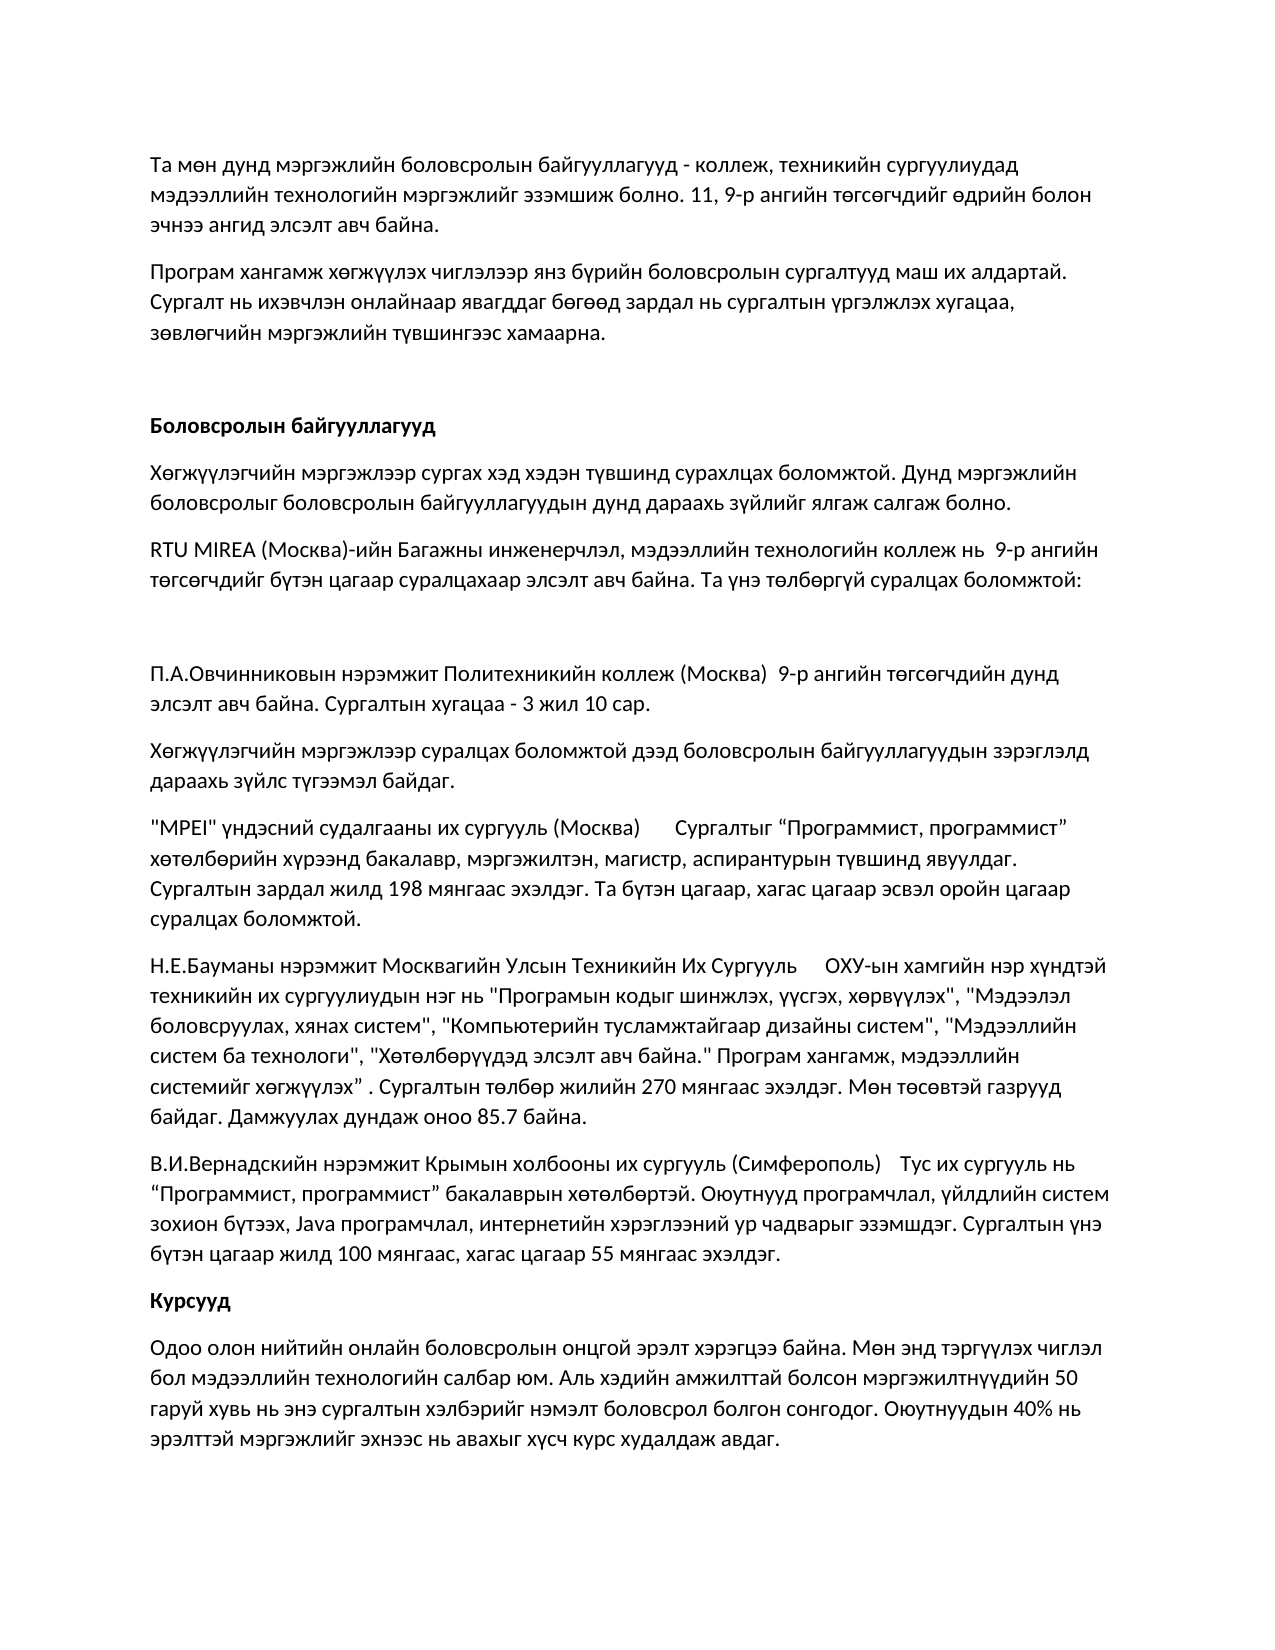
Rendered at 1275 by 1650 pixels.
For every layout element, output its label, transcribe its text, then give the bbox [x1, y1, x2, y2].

text Курсууд [150, 1286, 1125, 1314]
text Та мөн дунд мэргэжлийн боловсролын байгууллагууд - коллеж, техникийн сургуулиудад мэдээллийн технологийн мэргэжлийг эзэмшиж болно. 11, 9-р ангийн төгсөгчдийг өдрийн болон эчнээ ангид элсэлт авч байна. [150, 150, 1125, 238]
text В.И.Вернадскийн нэрэмжит Крымын холбооны их сургууль (Симферополь) Тус их сургууль нь “Программист, программист” бакалаврын хөтөлбөртэй. Оюутнууд програмчлал, үйлдлийн систем зохион бүтээх, Java програмчлал, интернетийн хэрэглээний ур чадварыг эзэмшдэг. Сургалтын үнэ бүтэн цагаар жилд 100 мянгаас, хагас цагаар 55 мянгаас эхэлдэг. [150, 1149, 1125, 1268]
text RTU MIREA (Москва)-ийн Багажны инженерчлэл, мэдээллийн технологийн коллеж нь 9-р ангийн төгсөгчдийг бүтэн цагаар суралцахаар элсэлт авч байна. Та үнэ төлбөргүй суралцах боломжтой: [150, 535, 1125, 594]
text "MPEI" үндэсний судалгааны их сургууль (Москва) Сургалтыг “Программист, программист” хөтөлбөрийн хүрээнд бакалавр, мэргэжилтэн, магистр, аспирантурын түвшинд явуулдаг. Сургалтын зардал жилд 198 мянгаас эхэлдэг. Та бүтэн цагаар, хагас цагаар эсвэл оройн цагаар суралцах боломжтой. [150, 813, 1125, 932]
text Н.Е.Бауманы нэрэмжит Москвагийн Улсын Техникийн Их Сургууль ОХУ-ын хамгийн нэр хүндтэй техникийн их сургуулиудын нэг нь "Програмын кодыг шинжлэх, үүсгэх, хөрвүүлэх", "Мэдээлэл боловсруулах, хянах систем", "Компьютерийн тусламжтайгаар дизайны систем", "Мэдээллийн систем ба технологи", "Хөтөлбөрүүдэд элсэлт авч байна." Програм хангамж, мэдээллийн системийг хөгжүүлэх” . Сургалтын төлбөр жилийн 270 мянгаас эхэлдэг. Мөн төсөвтэй газрууд байдаг. Дамжуулах дундаж оноо 85.7 байна. [150, 951, 1125, 1130]
text Боловсролын байгууллагууд [150, 411, 1125, 439]
text Хөгжүүлэгчийн мэргэжлээр суралцах боломжтой дээд боловсролын байгууллагуудын зэрэглэлд дараахь зүйлс түгээмэл байдаг. [150, 736, 1125, 795]
text Програм хангамж хөгжүүлэх чиглэлээр янз бүрийн боловсролын сургалтууд маш их алдартай. Сургалт нь ихэвчлэн онлайнаар явагддаг бөгөөд зардал нь сургалтын үргэлжлэх хугацаа, зөвлөгчийн мэргэжлийн түвшингээс хамаарна. [150, 257, 1125, 346]
text Хөгжүүлэгчийн мэргэжлээр сургах хэд хэдэн түвшинд сурахлцах боломжтой. Дунд мэргэжлийн боловсролыг боловсролын байгууллагуудын дунд дараахь зүйлийг ялгаж салгаж болно. [150, 458, 1125, 517]
text Одоо олон нийтийн онлайн боловсролын онцгой эрэлт хэрэгцээ байна. Мөн энд тэргүүлэх чиглэл бол мэдээллийн технологийн салбар юм. Аль хэдийн амжилттай болсон мэргэжилтнүүдийн 50 гаруй хувь нь энэ сургалтын хэлбэрийг нэмэлт боловсрол болгон сонгодог. Оюутнуудын 40% нь эрэлттэй мэргэжлийг эхнээс нь авахыг хүсч курс худалдаж авдаг. [150, 1333, 1125, 1452]
text П.А.Овчинниковын нэрэмжит Политехникийн коллеж (Москва) 9-р ангийн төгсөгчдийн дунд элсэлт авч байна. Сургалтын хугацаа - 3 жил 10 сар. [150, 659, 1125, 718]
